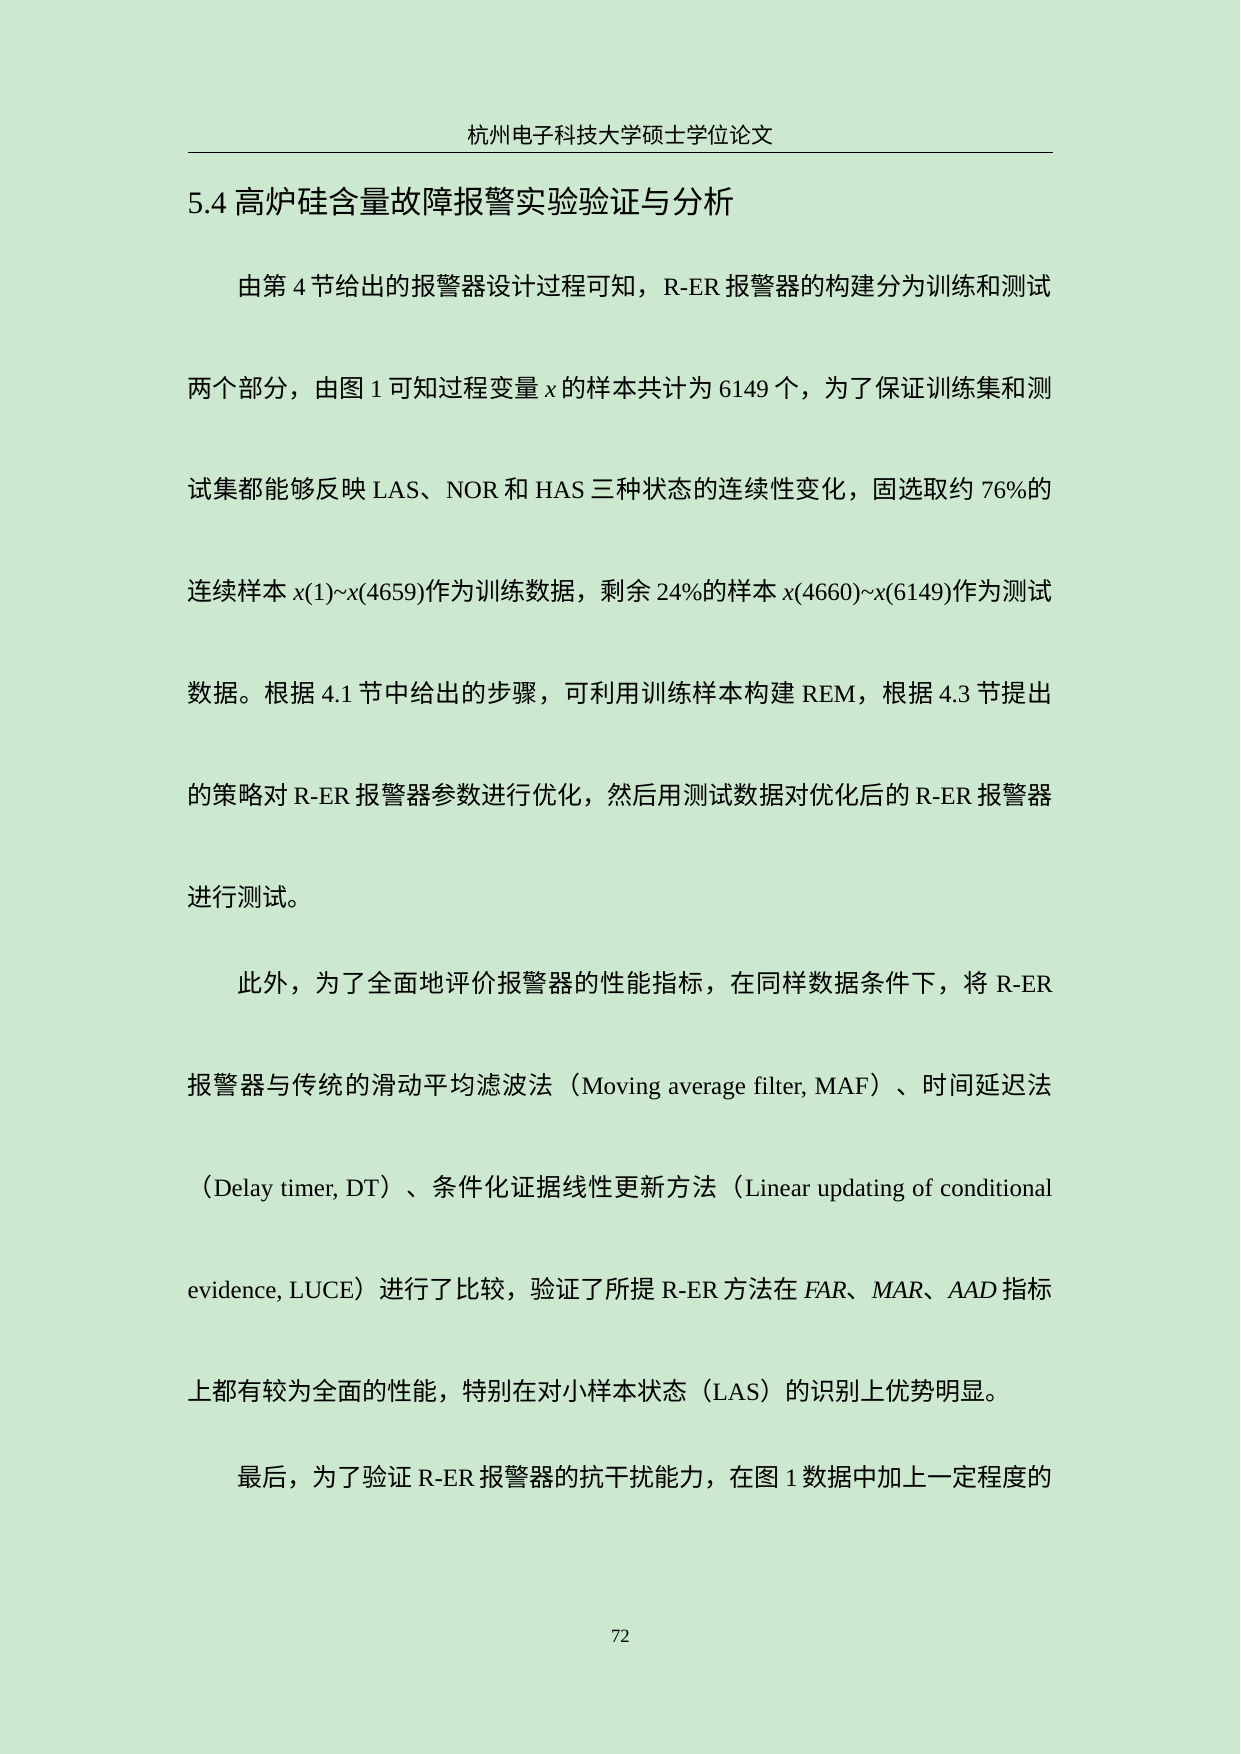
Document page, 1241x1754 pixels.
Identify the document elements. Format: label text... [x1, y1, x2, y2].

subtitle 5.4 高炉硅含量故障报警实验验证与分析 [187, 166, 1053, 233]
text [187, 1441, 1053, 1509]
text 由第4节给出的报警器设计过程可知，R-ER报警器的构建分为训练和测试两个部分，由图1可知过程变量x的样本共计为6149个，为了保证训练集和测试集都能够反映LAS、NOR和HAS三种状态的连续性变化，固选取约76%的连续样本x(1)~x(4659)作为训练数据，剩余24%的样本x(4660)~x(6149)作为测试数据。根据4.1节中给出的步骤，可利用训练样本构建REM，根据4.3节提出的策略对R-ER报警器参数进行优化，然后用测试数据对优化后的R-ER报警器进行测试。 [187, 250, 1053, 929]
text 此外，为了全面地评价报警器的性能指标，在同样数据条件下，将R-ER报警器与传统的滑动平均滤波法（Moving average filter, MAF）、时间延迟法（Delay timer, DT）、条件化证据线性更新方法（Linear updating of conditional evidence, LUCE）进行了比较，验证了所提R-ER方法在FAR、MAR、AAD指标上都有较为全面的性能，特别在对小样本状态（LAS）的识别上优势明显。 [187, 948, 1053, 1423]
